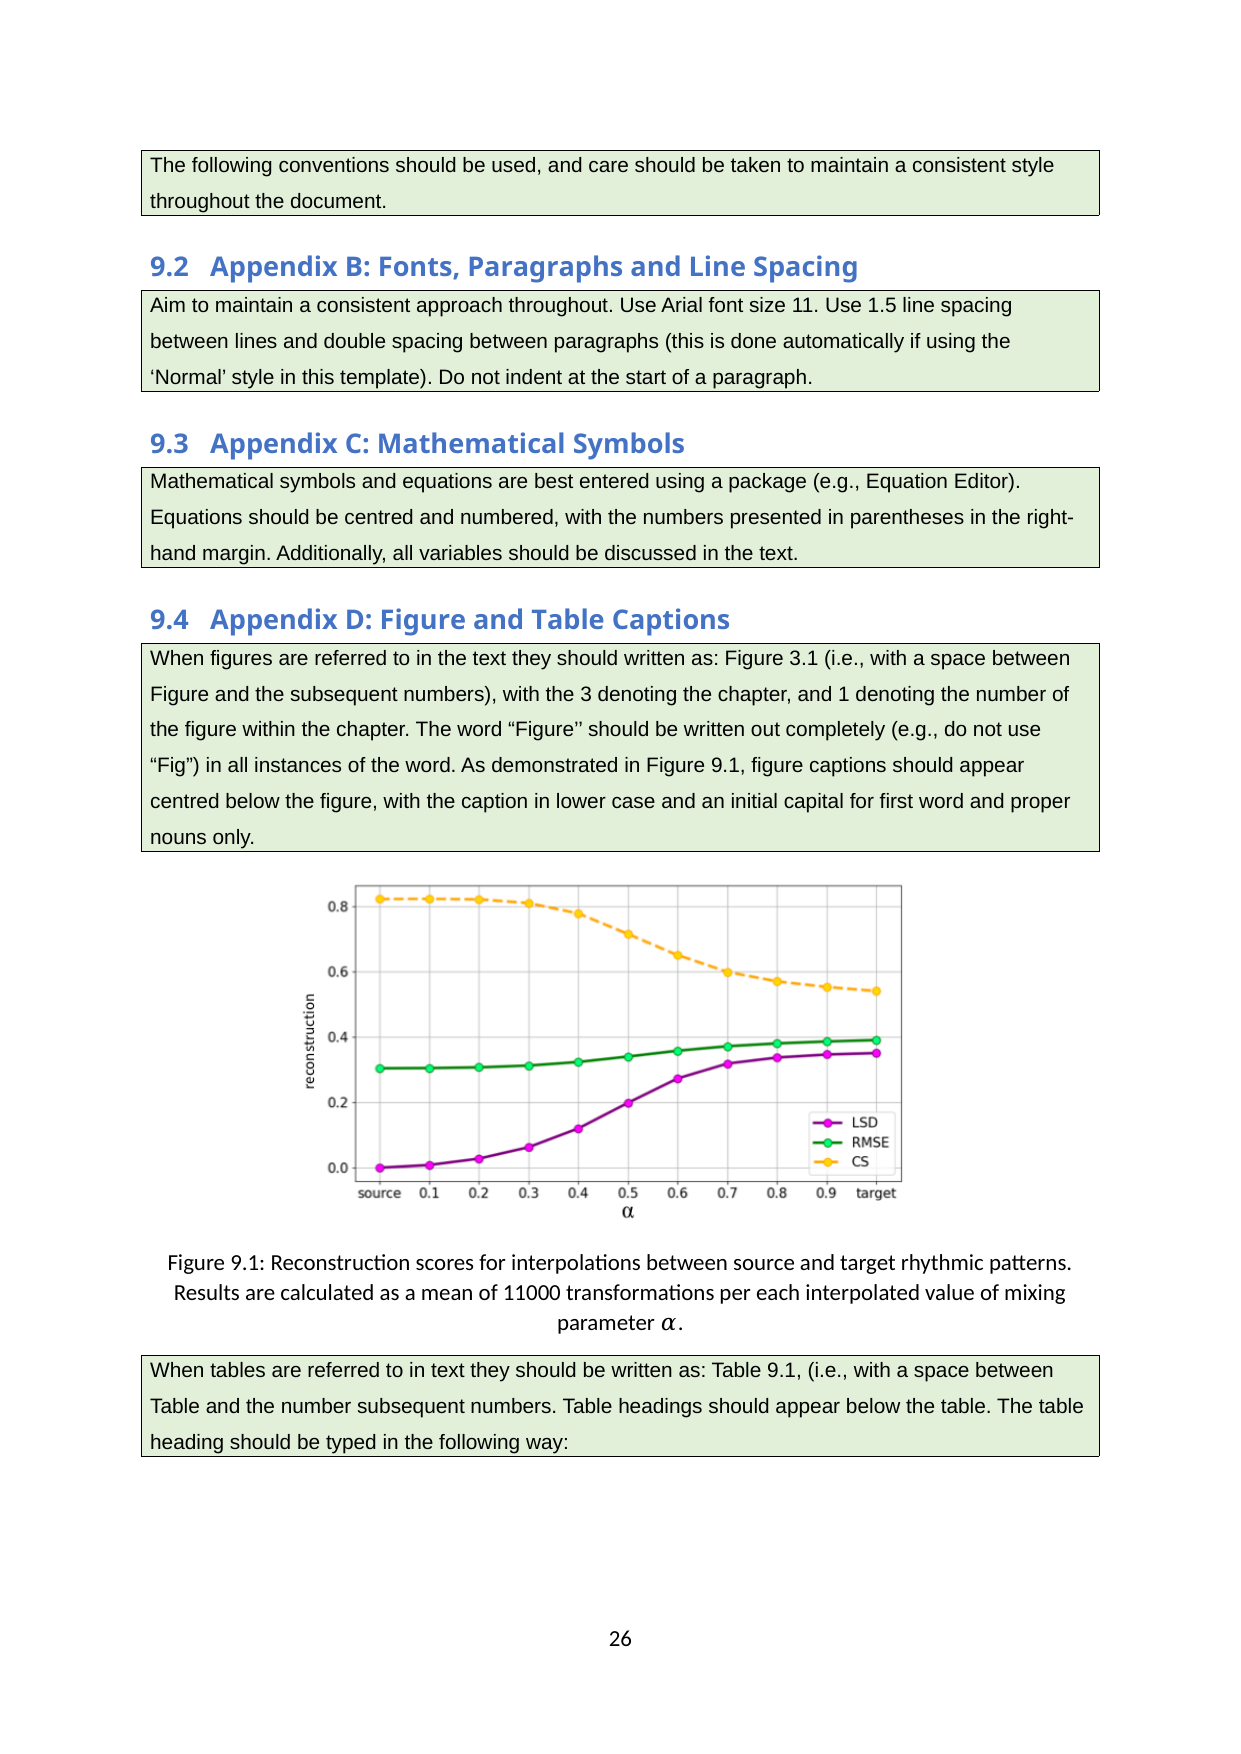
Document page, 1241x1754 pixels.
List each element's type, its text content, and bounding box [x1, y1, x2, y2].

subtitle Appendix C: Mathematical Symbols [150, 424, 1090, 461]
text When tables are referred to in text they should be written as: Table 9.1, (i.e., with a space between Table and the number subsequent numbers. Table headings should appear below the table. The table heading should be typed in the following way: [142, 1356, 1099, 1456]
text Mathematical symbols and equations are best entered using a package (e.g., Equation Editor). Equations should be centred and numbered, with the numbers presented in parentheses in the right-hand margin. Additionally, all variables should be discussed in the text. [142, 468, 1099, 567]
text When figures are referred to in the text they should written as: Figure 3.1 (i.e., with a space between Figure and the subsequent numbers), with the 3 denoting the chapter, and 1 denoting the number of the figure within the chapter. The word “Figure’’ should be written out completely (e.g., do not use “Fig”) in all instances of the word. As demonstrated in Figure 9.1, figure captions should appear centred below the figure, with the caption in lower case and an initial capital for first word and proper nouns only. [142, 644, 1099, 851]
picture [289, 880, 951, 1229]
text Figure 9.1: Reconstruction scores for interpolations between source and target rhythmic patterns. Results are calculated as a mean of 11000 transformations per each interpolated value of mixing parameter 𝛼. [150, 1248, 1090, 1337]
subtitle Appendix B: Fonts, Paragraphs and Line Spacing [150, 248, 1090, 285]
text The following conventions should be used, and care should be taken to maintain a consistent style throughout the document. [142, 151, 1099, 215]
text Aim to maintain a consistent approach throughout. Use Arial font size 11. Use 1.5 line spacing between lines and double spacing between paragraphs (this is done automatically if using the ‘Normal’ style in this template). Do not indent at the start of a paragraph. [142, 291, 1099, 391]
subtitle Appendix D: Figure and Table Captions [150, 600, 1090, 637]
